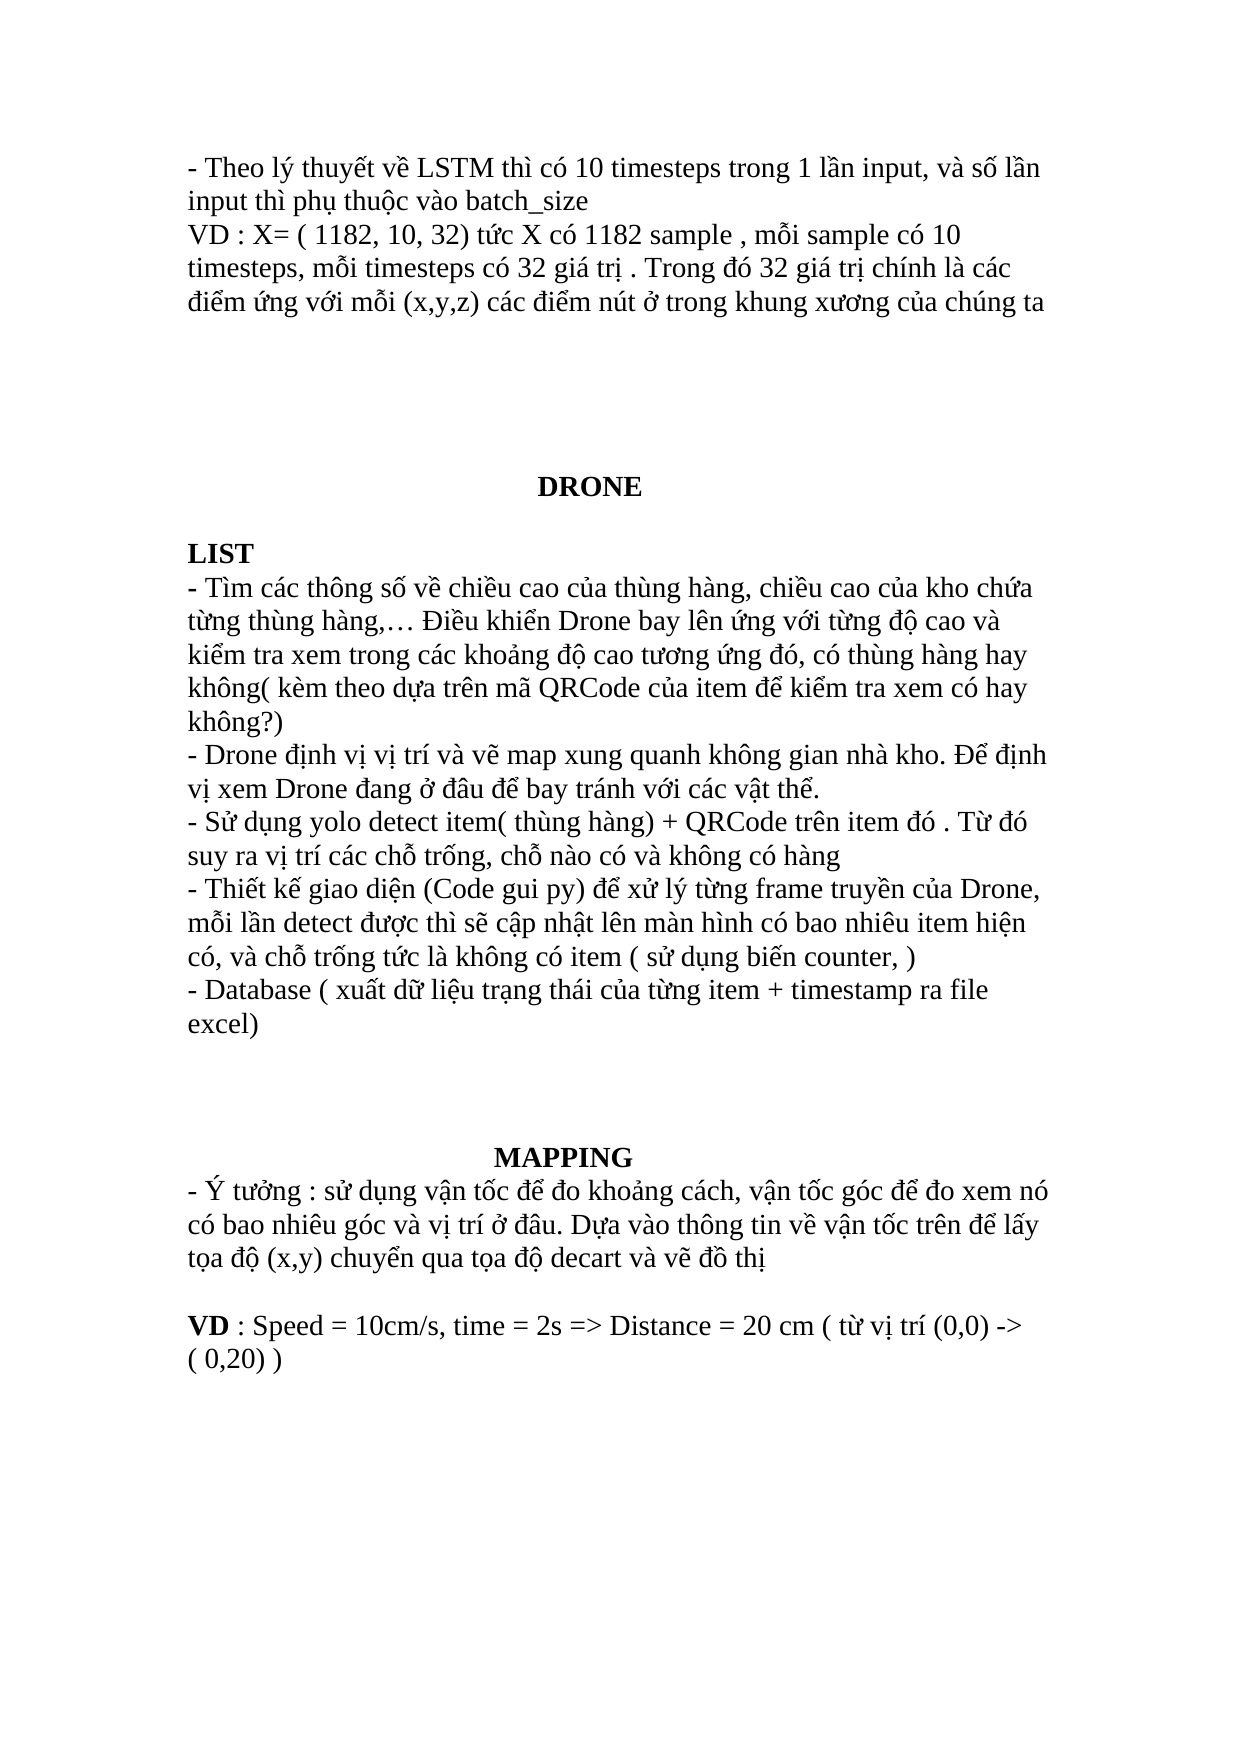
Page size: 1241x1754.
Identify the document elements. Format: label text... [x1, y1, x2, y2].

list - Theo lý thuyết về LSTM thì có 10 timesteps trong 1 lần input, và số lần input thì phụ thuộc vào batch_size [187, 150, 1053, 217]
list VD : Speed = 10cm/s, time = 2s => Distance = 20 cm ( từ vị trí (0,0) -> ( 0,20) ) [187, 1308, 1053, 1375]
list - Sử dụng yolo detect item( thùng hàng) + QRCode trên item đó . Từ đó suy ra vị trí các chỗ trống, chỗ nào có và không có hàng [187, 804, 1053, 872]
list VD : X= ( 1182, 10, 32) tức X có 1182 sample , mỗi sample có 10 timesteps, mỗi timesteps có 32 giá trị . Trong đó 32 giá trị chính là các điểm ứng với mỗi (x,y,z) các điểm nút ở trong khung xương của chúng ta [187, 217, 1053, 318]
list - Tìm các thông số về chiều cao của thùng hàng, chiều cao của kho chứa từng thùng hàng,… Điều khiển Drone bay lên ứng với từng độ cao và kiểm tra xem trong các khoảng độ cao tương ứng đó, có thùng hàng hay không( kèm theo dựa trên mã QRCode của item để kiểm tra xem có hay không?) [187, 570, 1053, 737]
list DRONE [187, 469, 1053, 503]
list - Drone định vị vị trí và vẽ map xung quanh không gian nhà kho. Để định vị xem Drone đang ở đâu để bay tránh với các vật thể. [187, 737, 1053, 804]
list LIST [187, 536, 1053, 570]
list - Thiết kế giao diện (Code gui py) để xử lý từng frame truyền của Drone, mỗi lần detect được thì sẽ cập nhật lên màn hình có bao nhiêu item hiện có, và chỗ trống tức là không có item ( sử dụng biến counter, ) [187, 872, 1053, 972]
list MAPPING [187, 1140, 1053, 1173]
list - Database ( xuất dữ liệu trạng thái của từng item + timestamp ra file excel) [187, 972, 1053, 1039]
list - Ý tưởng : sử dụng vận tốc để đo khoảng cách, vận tốc góc để đo xem nó có bao nhiêu góc và vị trí ở đâu. Dựa vào thông tin về vận tốc trên để lấy tọa độ (x,y) chuyển qua tọa độ decart và vẽ đồ thị [187, 1173, 1053, 1274]
